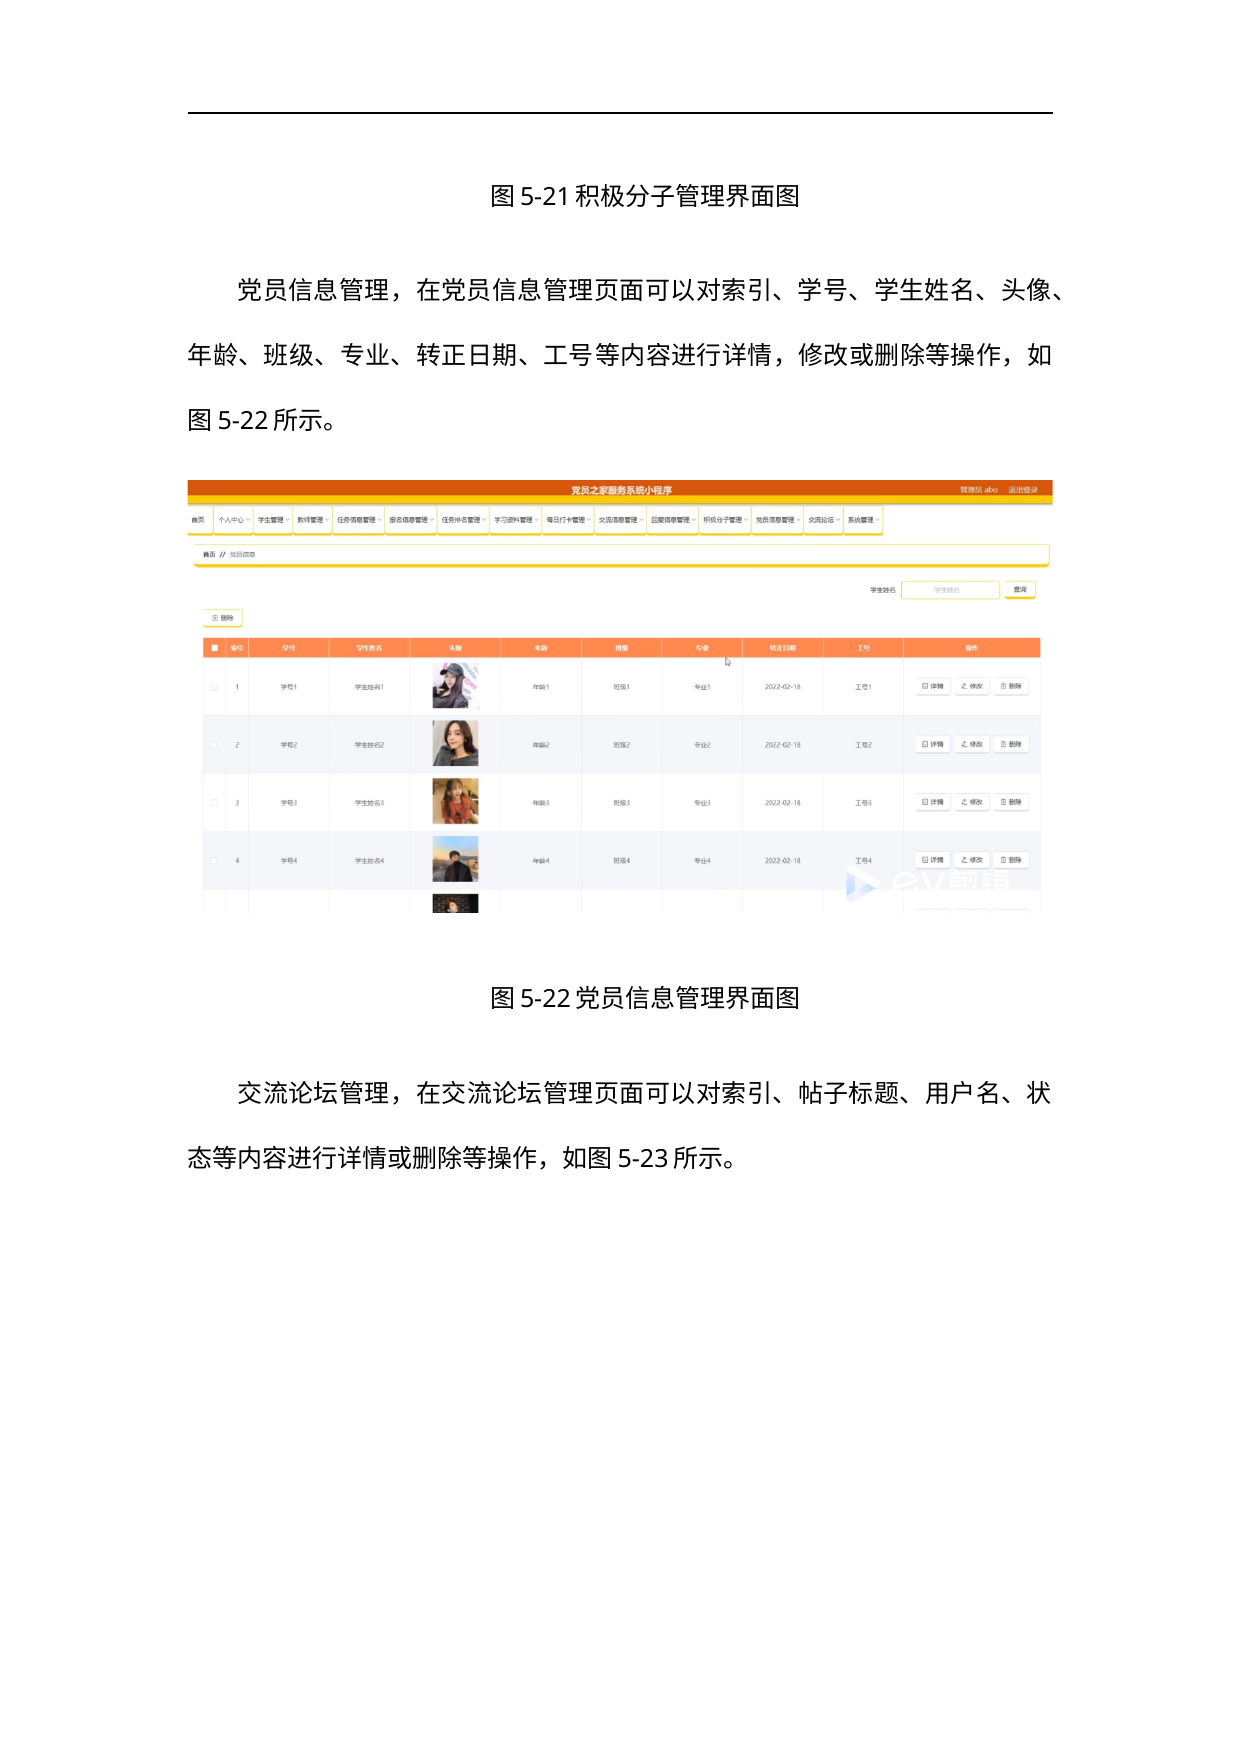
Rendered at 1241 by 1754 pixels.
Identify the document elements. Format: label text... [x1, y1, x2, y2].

text 图5-21积极分子管理界面图 [187, 162, 1053, 227]
text 交流论坛管理，在交流论坛管理页面可以对索引、帖子标题、用户名、状态等内容进行详情或删除等操作，如图5-23所示。 [187, 1059, 1053, 1189]
text 党员信息管理，在党员信息管理页面可以对索引、学号、学生姓名、头像、年龄、班级、专业、转正日期、工号等内容进行详情，修改或删除等操作，如图5-22所示。 [187, 256, 1053, 451]
text 图5-22党员信息管理界面图 [187, 964, 1053, 1029]
picture [187, 480, 1053, 913]
